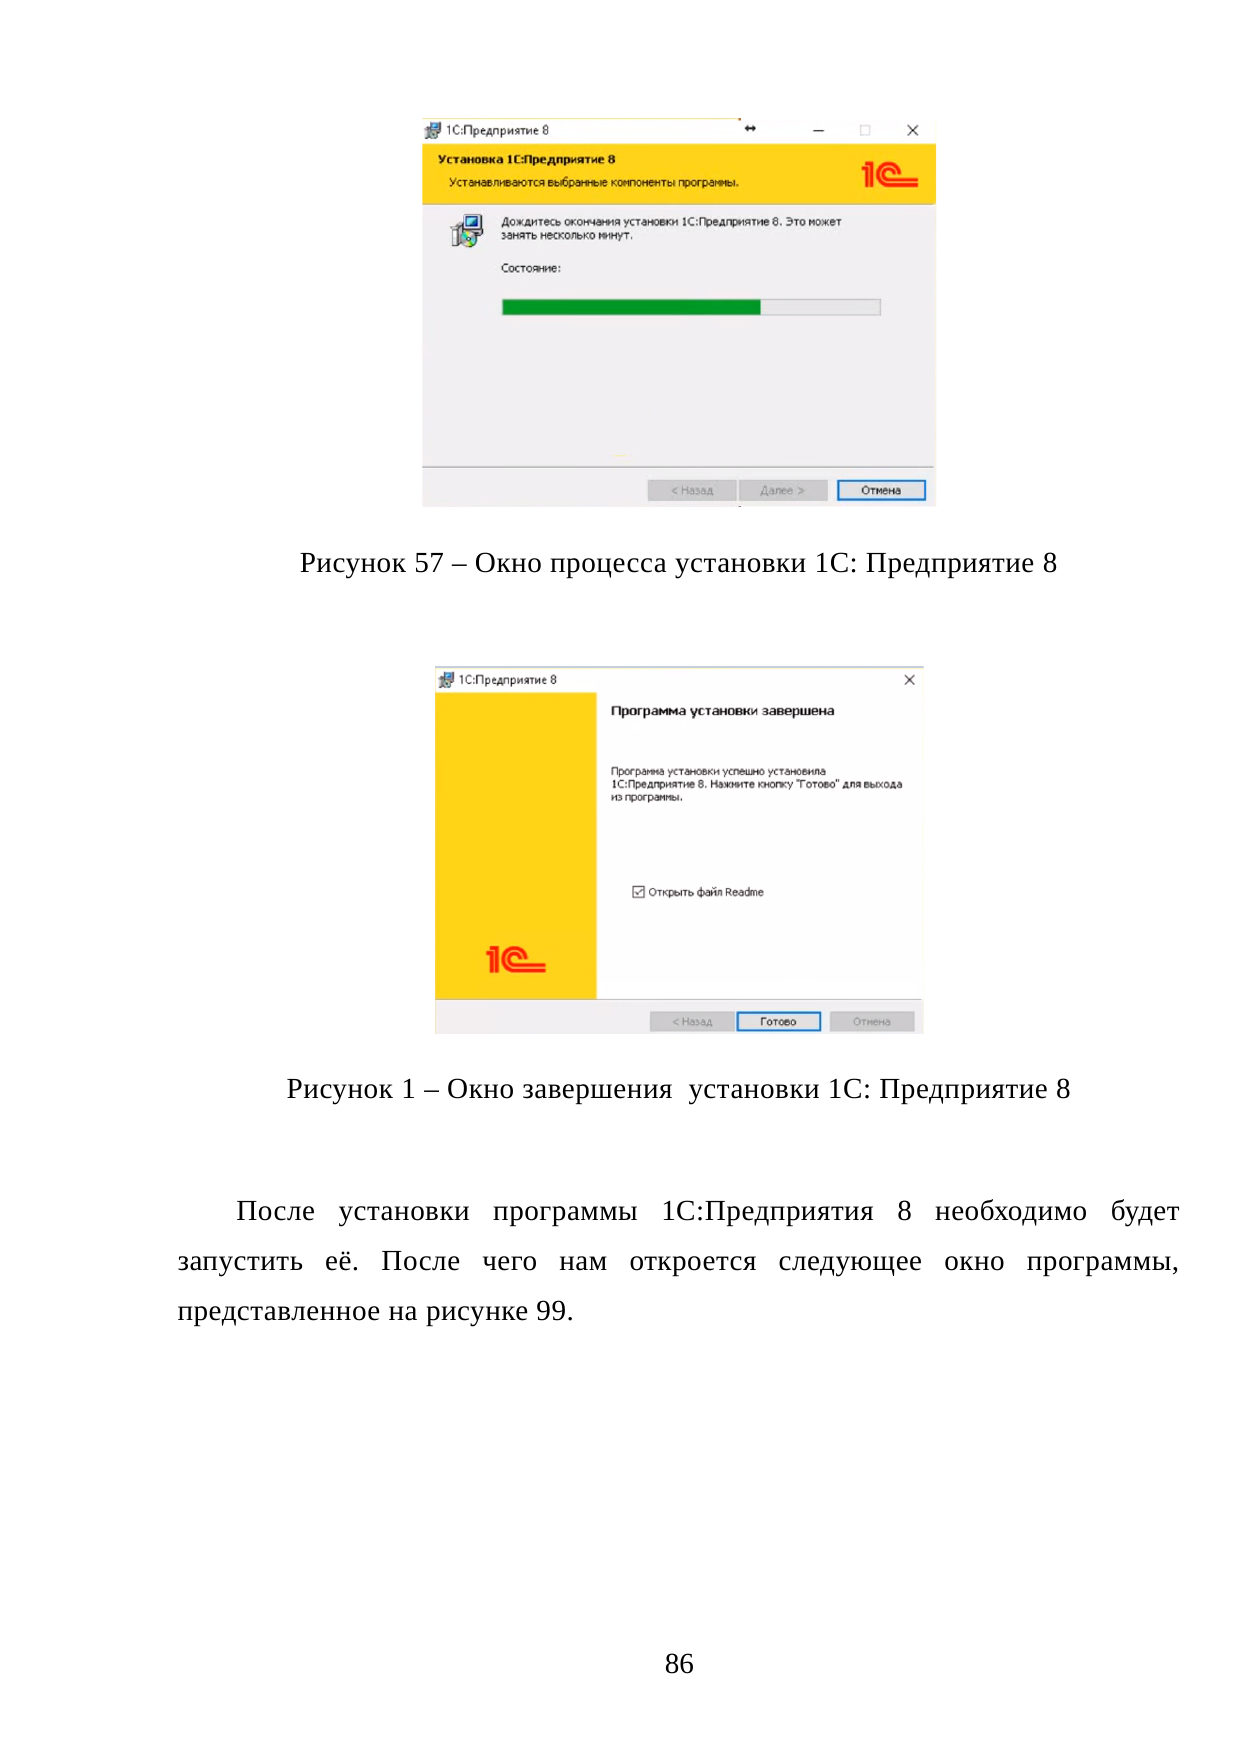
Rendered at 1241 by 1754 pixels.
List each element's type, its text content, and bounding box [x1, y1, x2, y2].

picture [435, 666, 924, 1034]
title Рисунок 57 – Окно процесса установки 1С: Предприятие 8 [177, 545, 1181, 578]
picture [422, 118, 937, 507]
title После установки программы 1С:Предприятия 8 необходимо будет запустить её. После чего нам откроется следующее окно программы, представленное на рисунке 99. [177, 1193, 1181, 1327]
